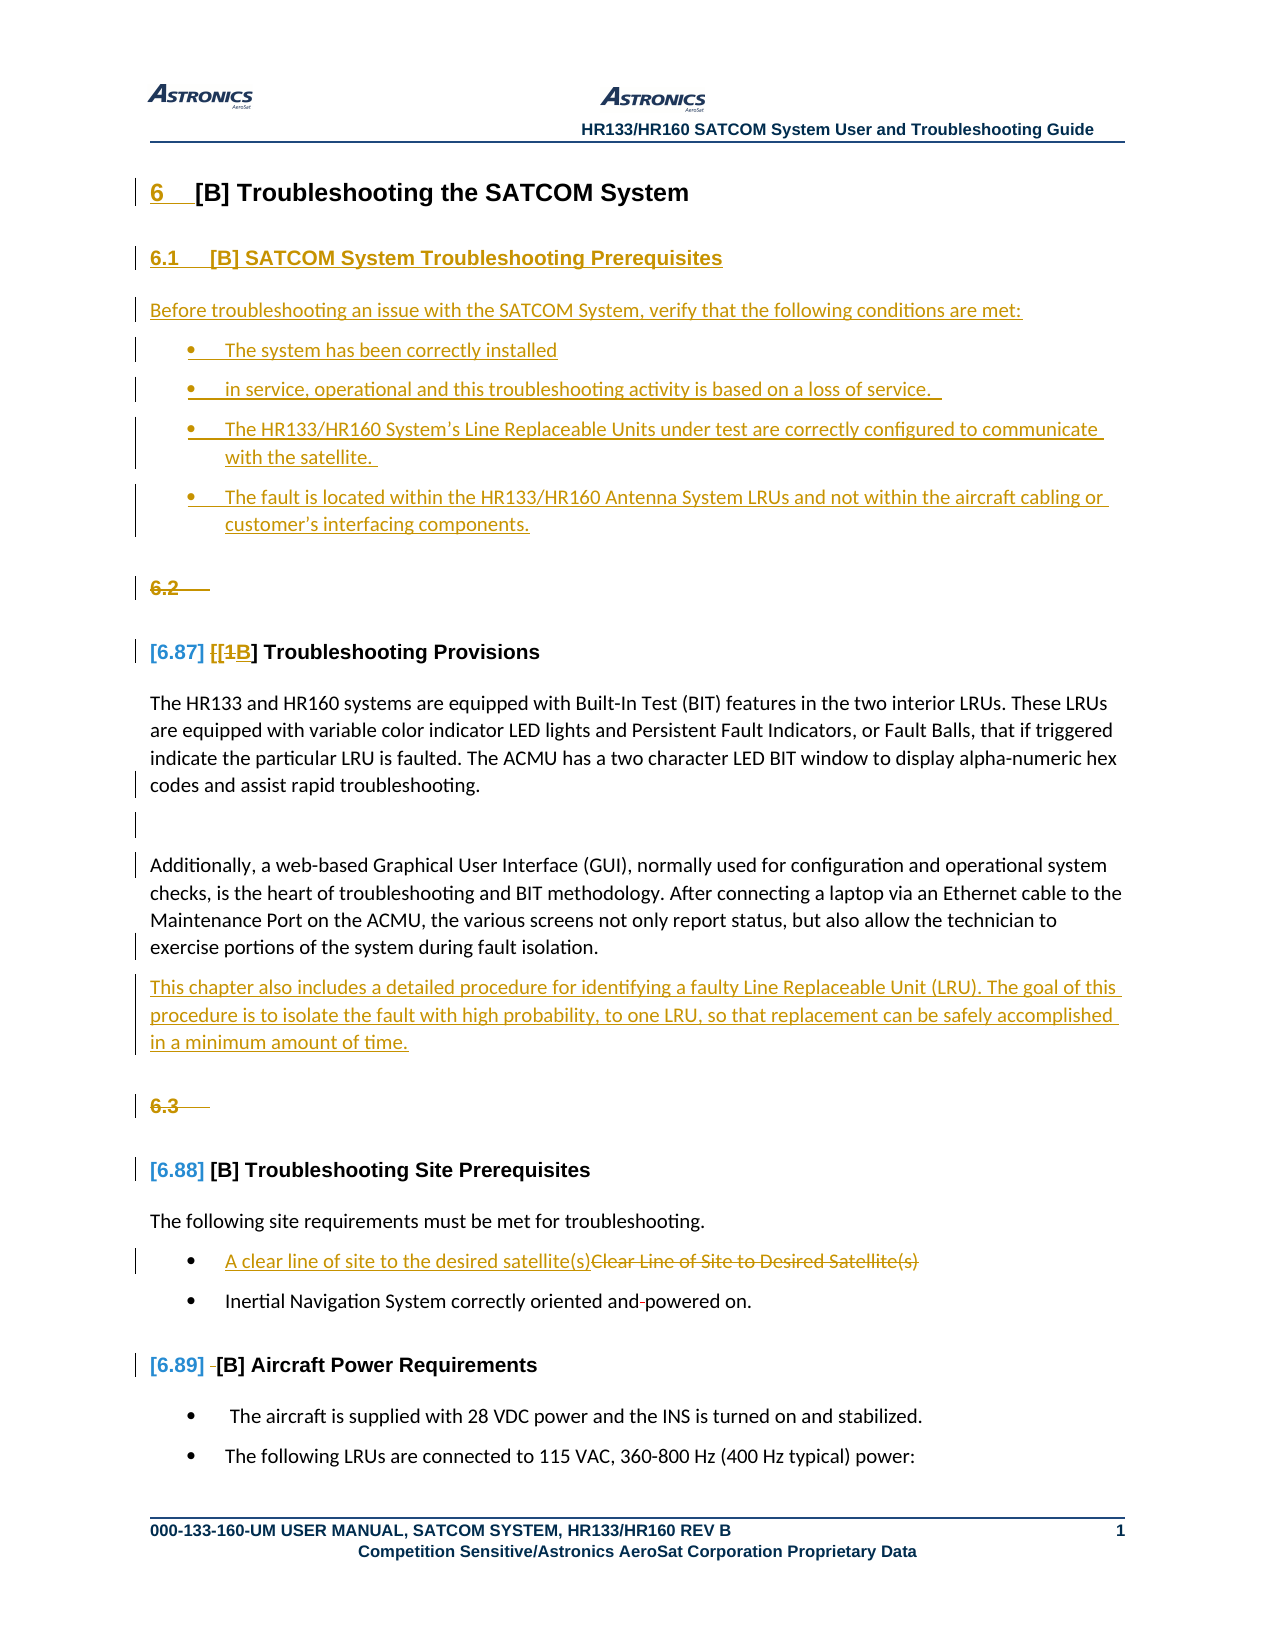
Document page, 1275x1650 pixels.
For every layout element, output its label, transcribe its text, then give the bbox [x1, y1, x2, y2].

picture [147, 84, 253, 110]
subtitle ] Troubleshooting Provisions [150, 639, 1125, 663]
text Additionally, a web-based Graphical User Interface (GUI), normally used for configuration and operational system checks, is the heart of troubleshooting and BIT methodology. After connecting a laptop via an Ethernet cable to the Maintenance Port on the ACMU, the various screens not only report status, but also allow the technician to exercise portions of the system during fault isolation. [150, 852, 1125, 960]
picture [600, 87, 705, 113]
subtitle [B] Troubleshooting Site Prerequisites [150, 1157, 1125, 1181]
subtitle [B] Aircraft Power Requirements [150, 1353, 1125, 1377]
text The HR133 and HR160 systems are equipped with Built-In Test (BIT) features in the two interior LRUs. These LRUs are equipped with variable color indicator LED lights and Persistent Fault Indicators, or Fault Balls, that if triggered indicate the particular LRU is faulted. The ACMU has a two character LED BIT window to display alpha-numeric hex codes and assist rapid troubleshooting. [150, 690, 1125, 798]
subtitle [B] Troubleshooting the SATCOM System [150, 177, 1125, 206]
text The following site requirements must be met for troubleshooting. [150, 1208, 1125, 1234]
list The aircraft is supplied with 28 VDC power and the INS is turned on and stabilized. [187, 1404, 1125, 1429]
list Inertial Navigation System correctly oriented and powered on. [187, 1288, 1125, 1313]
list The following LRUs are connected to 115 VAC, 360-800 Hz (400 Hz typical) power: [187, 1444, 1125, 1469]
